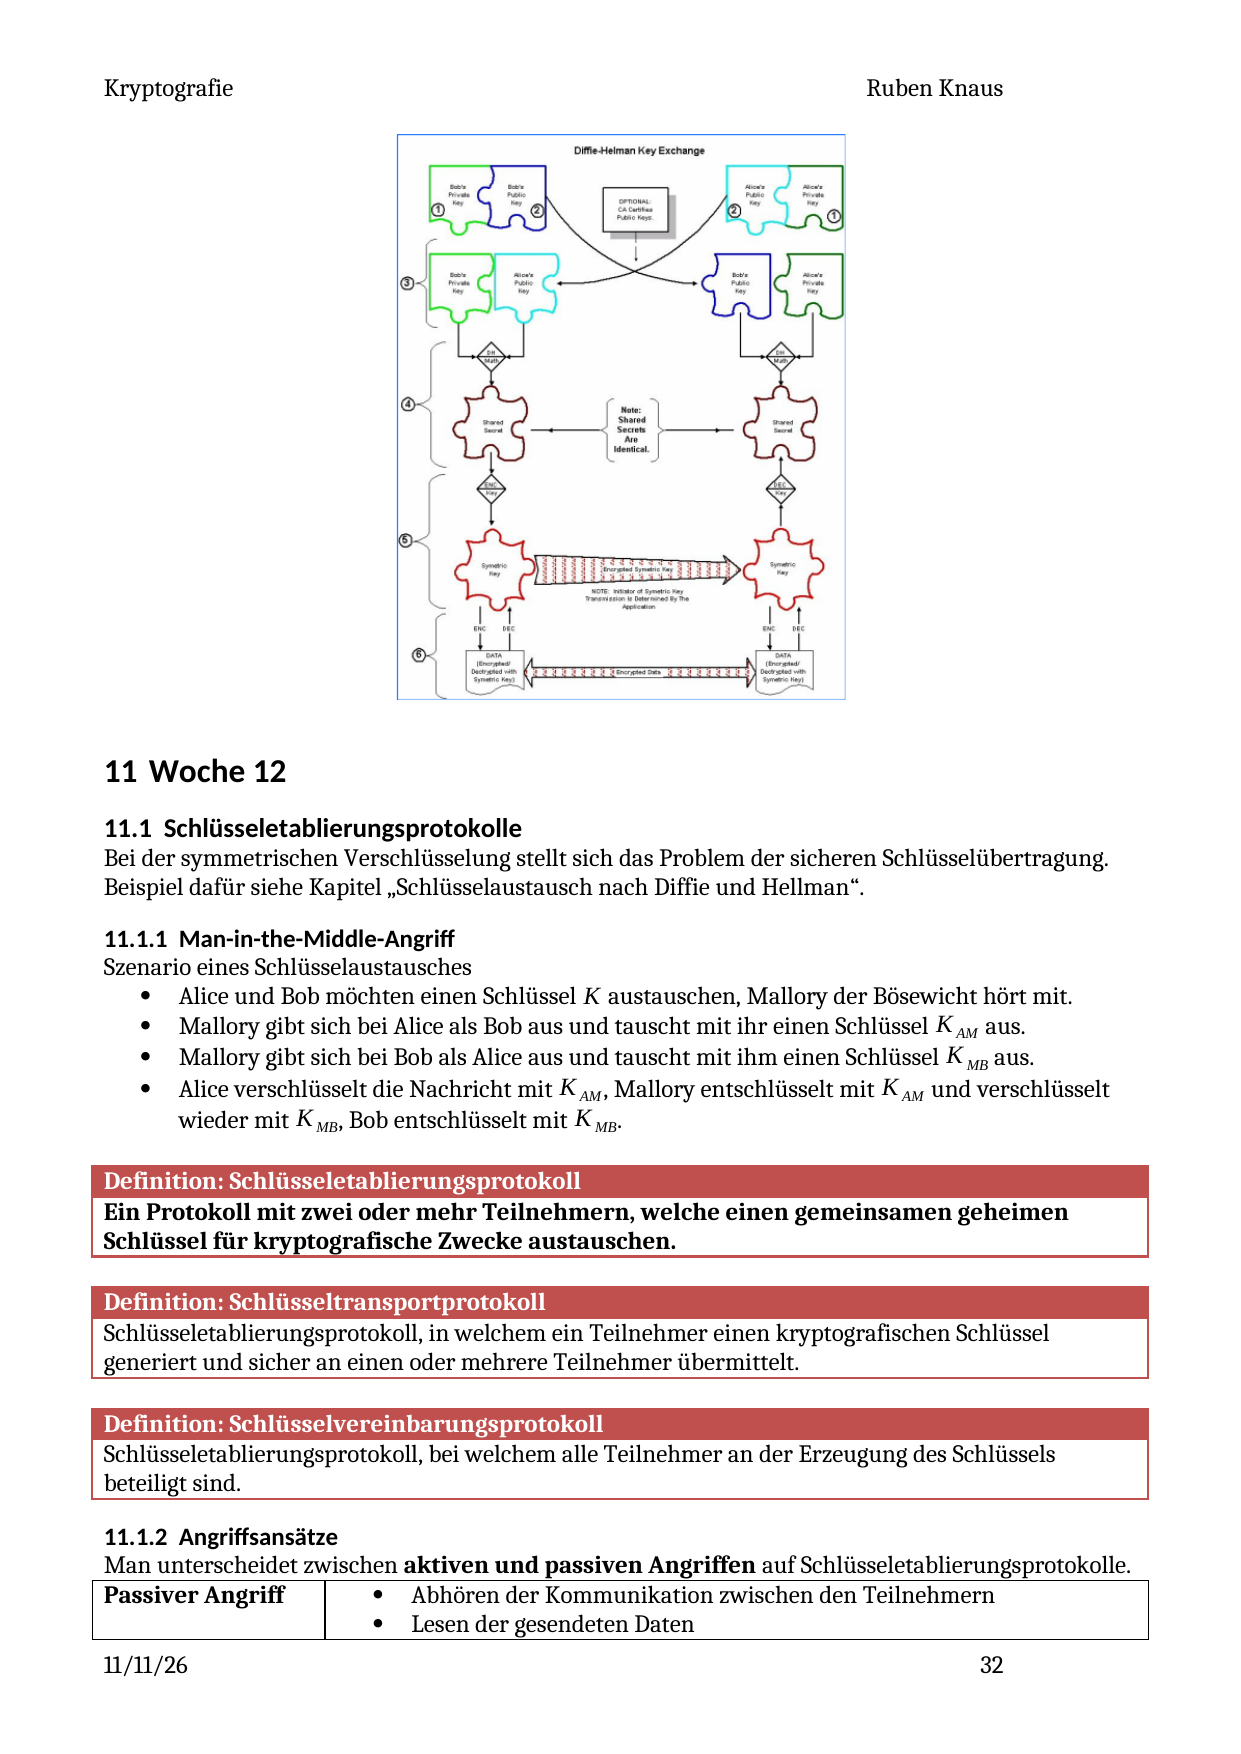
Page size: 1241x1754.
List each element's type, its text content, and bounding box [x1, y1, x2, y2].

table_header Definition: Schlüsseletablierungsprotokoll [93, 1167, 1147, 1196]
list Mallory gibt sich bei Bob als Alice aus und tauscht mit ihm einen Schlüssel aus. [141, 1042, 1138, 1073]
table_header Passiver Angriff [93, 1581, 324, 1638]
table_header Abhören der Kommunikation zwischen den Teilnehmern Lesen der gesendeten Daten [326, 1581, 1148, 1638]
text Szenario eines Schlüsselaustausches [103, 953, 1138, 982]
subtitle Schlüsseletablierungsprotokolle [103, 811, 1138, 844]
table_cell Schlüsseletablierungsprotokoll, in welchem ein Teilnehmer einen kryptografischen Schlüssel generiert und sicher an einen oder mehrere Teilnehmer übermittelt. [93, 1319, 1147, 1377]
list Alice und Bob möchten einen Schlüssel austauschen, Mallory der Bösewicht hört mit. [141, 982, 1138, 1011]
table_header Definition: Schlüsselvereinbarungsprotokoll [93, 1410, 1147, 1438]
text Man unterscheidet zwischen aktiven und passiven Angriffen auf Schlüsseletablierungsprotokolle. [103, 1551, 1138, 1580]
table_cell Schlüsseletablierungsprotokoll, bei welchem alle Teilnehmer an der Erzeugung des Schlüssels beteiligt sind. [93, 1440, 1147, 1498]
subtitle Angriffsansätze [103, 1521, 1138, 1551]
subtitle Woche 12 [103, 750, 1138, 791]
list Mallory gibt sich bei Alice als Bob aus und tauscht mit ihr einen Schlüssel aus. [141, 1011, 1138, 1042]
text Bei der symmetrischen Verschlüsselung stellt sich das Problem der sicheren Schlüsselübertragung. Beispiel dafür siehe Kapitel „Schlüsselaustausch nach Diffie und Hellman“. [103, 844, 1138, 902]
table_header Definition: Schlüsseltransportprotokoll [93, 1288, 1147, 1317]
subtitle Man-in-the-Middle-Angriff [103, 923, 1138, 953]
list Alice verschlüsselt die Nachricht mit , Mallory entschlüsselt mit und verschlüsselt wieder mit , Bob entschlüsselt mit . [141, 1073, 1138, 1136]
table_cell Ein Protokoll mit zwei oder mehr Teilnehmern, welche einen gemeinsamen geheimen Schlüssel für kryptografische Zwecke austauschen. [93, 1198, 1147, 1255]
